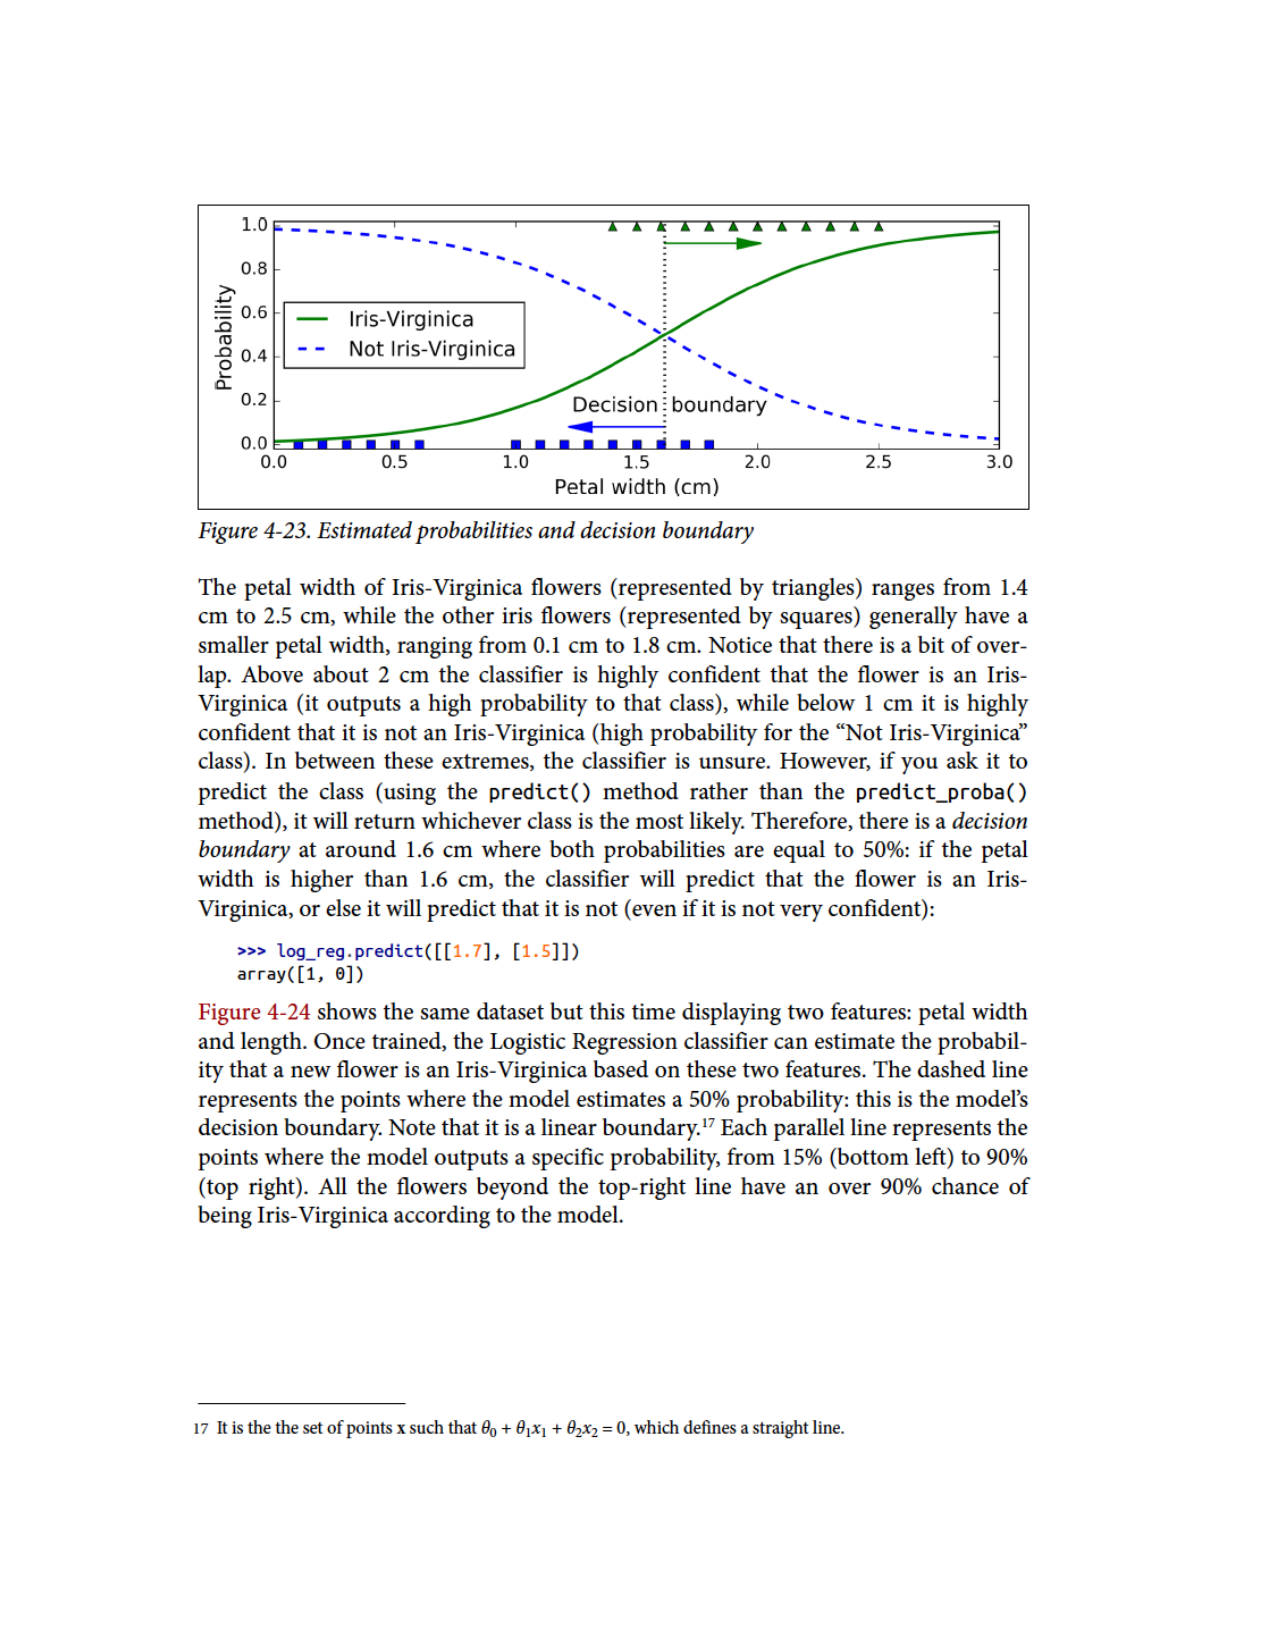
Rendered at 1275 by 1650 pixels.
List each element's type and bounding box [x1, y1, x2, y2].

picture [150, 150, 1125, 1461]
